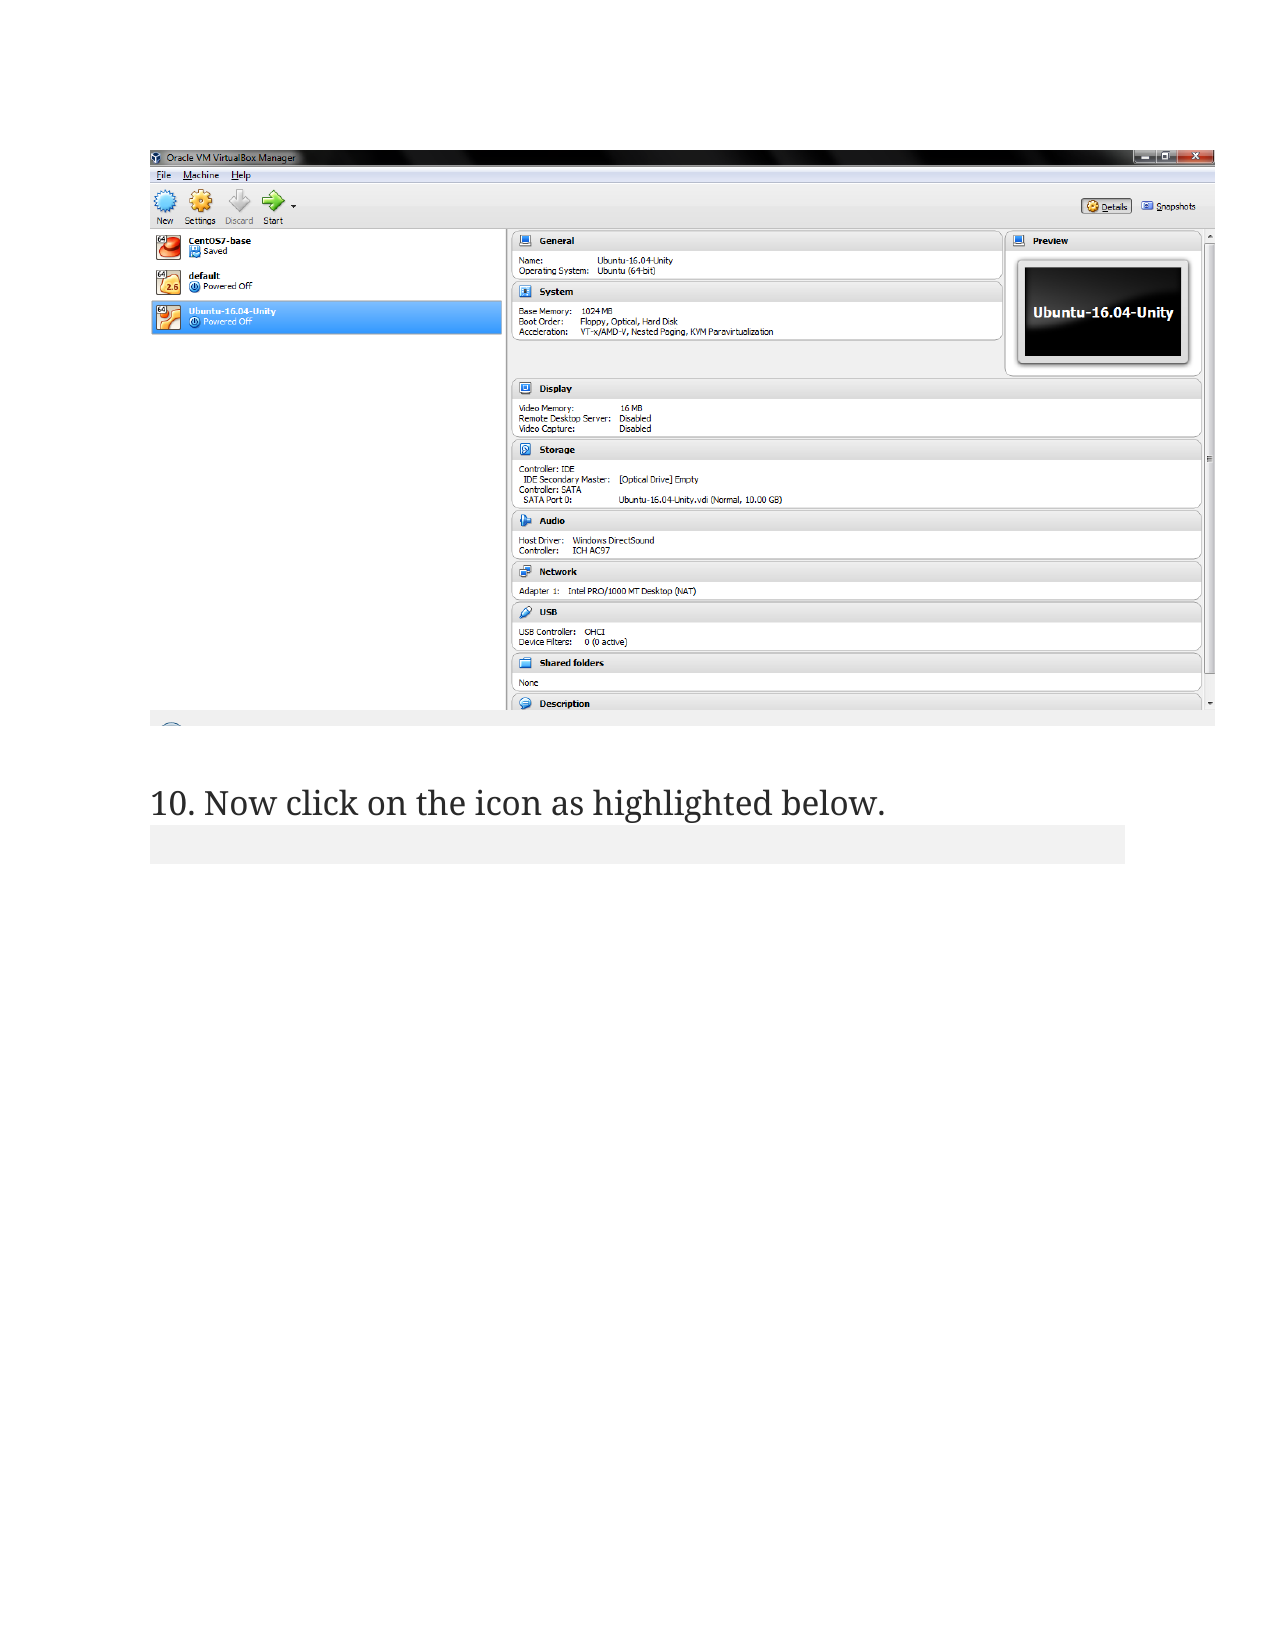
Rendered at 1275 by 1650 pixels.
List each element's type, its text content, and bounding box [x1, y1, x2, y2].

text 10. Now click on the icon as highlighted below. [150, 775, 1125, 825]
picture [150, 150, 1215, 726]
